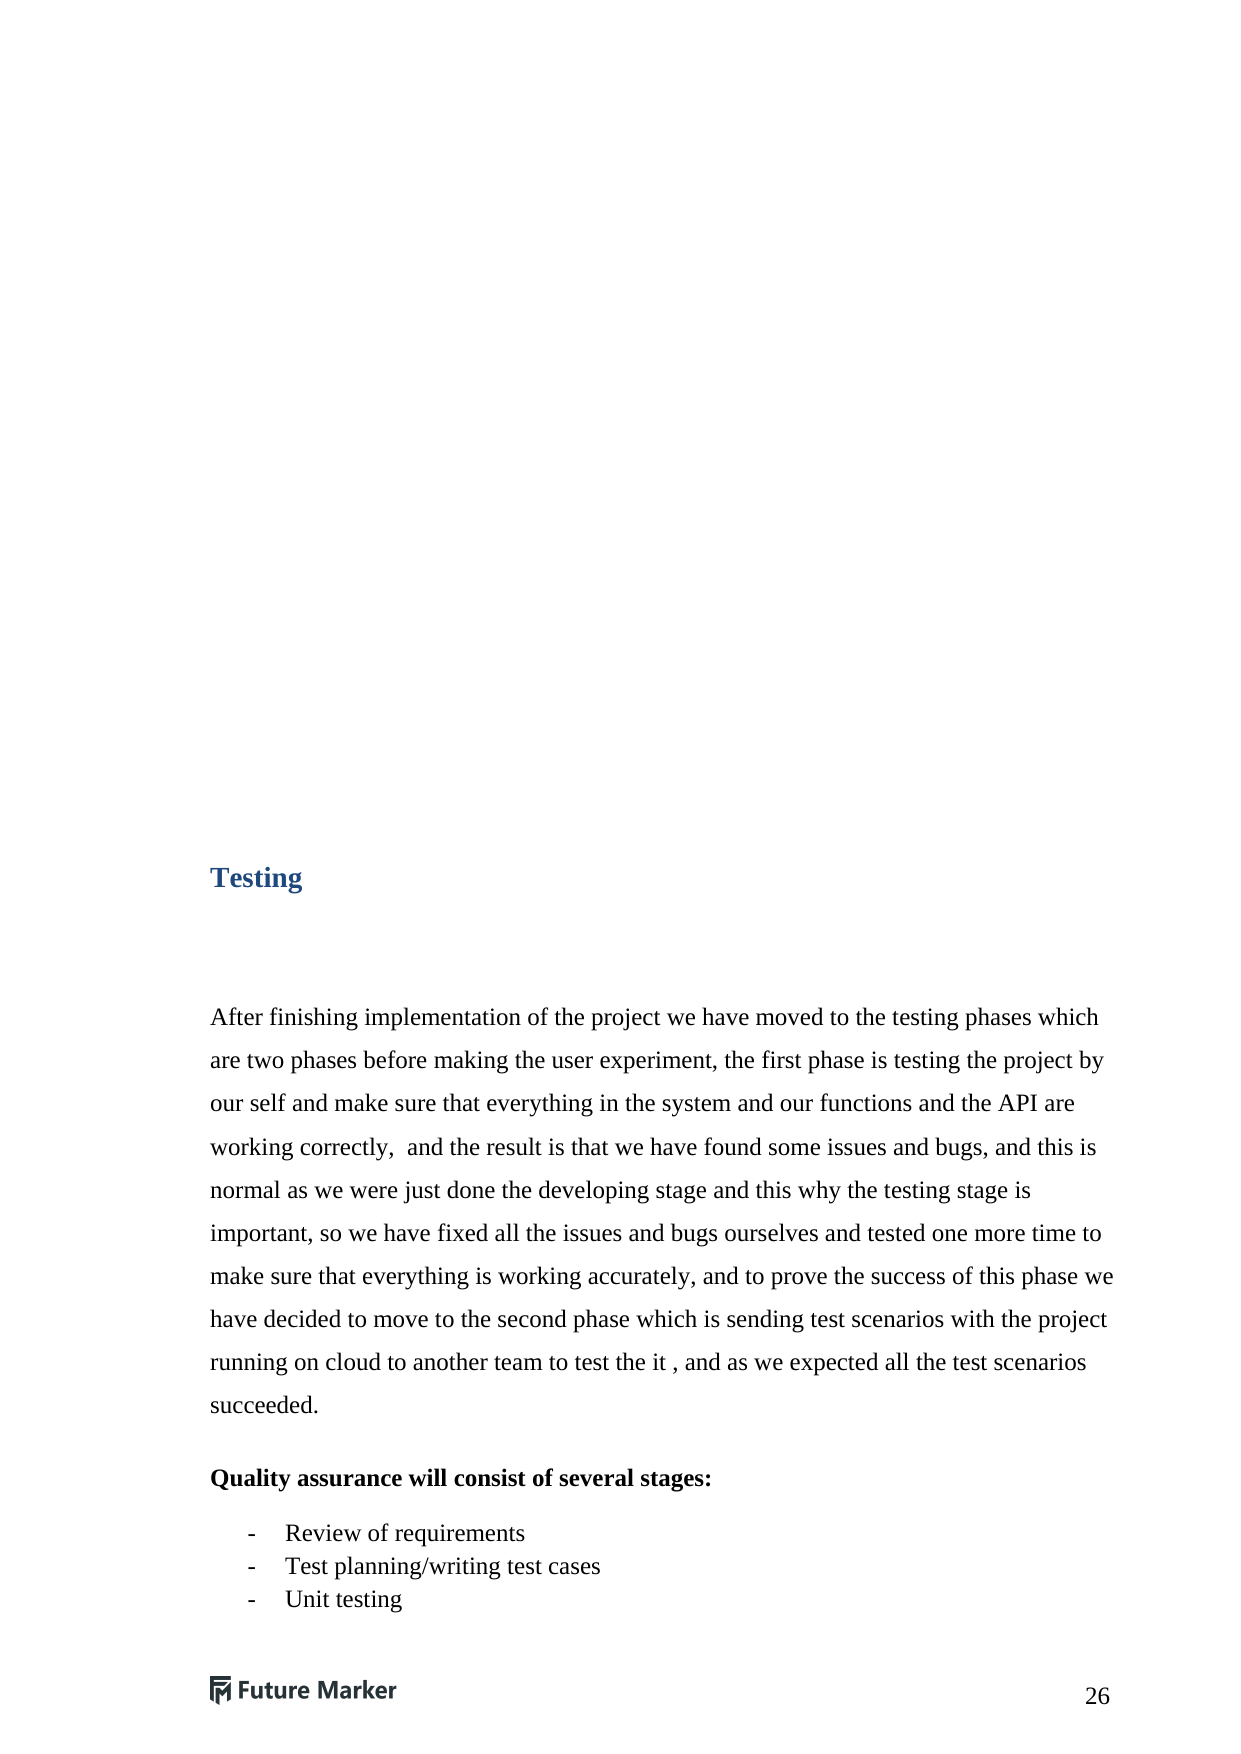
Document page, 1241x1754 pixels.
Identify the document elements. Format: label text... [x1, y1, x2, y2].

text After finishing implementation of the project we have moved to the testing phases which are two phases before making the user experiment, the first phase is testing the project by our self and make sure that everything in the system and our functions and the API are working correctly, and the result is that we have found some issues and bugs, and this is normal as we were just done the developing stage and this why the testing stage is important, so we have fixed all the issues and bugs ourselves and tested one more time to make sure that everything is working accurately, and to prove the success of this phase we have decided to move to the second phase which is sending test scenarios with the project running on cloud to another team to test the it , and as we expected all the test scenarios succeeded. [210, 1002, 1120, 1419]
list Unit testing [247, 1584, 1120, 1613]
picture [210, 1676, 397, 1705]
list Review of requirements [247, 1518, 1120, 1547]
subtitle Quality assurance will consist of several stages: [210, 1463, 1120, 1491]
list Test planning/writing test cases [247, 1551, 1120, 1580]
subtitle Testing [210, 860, 1120, 893]
